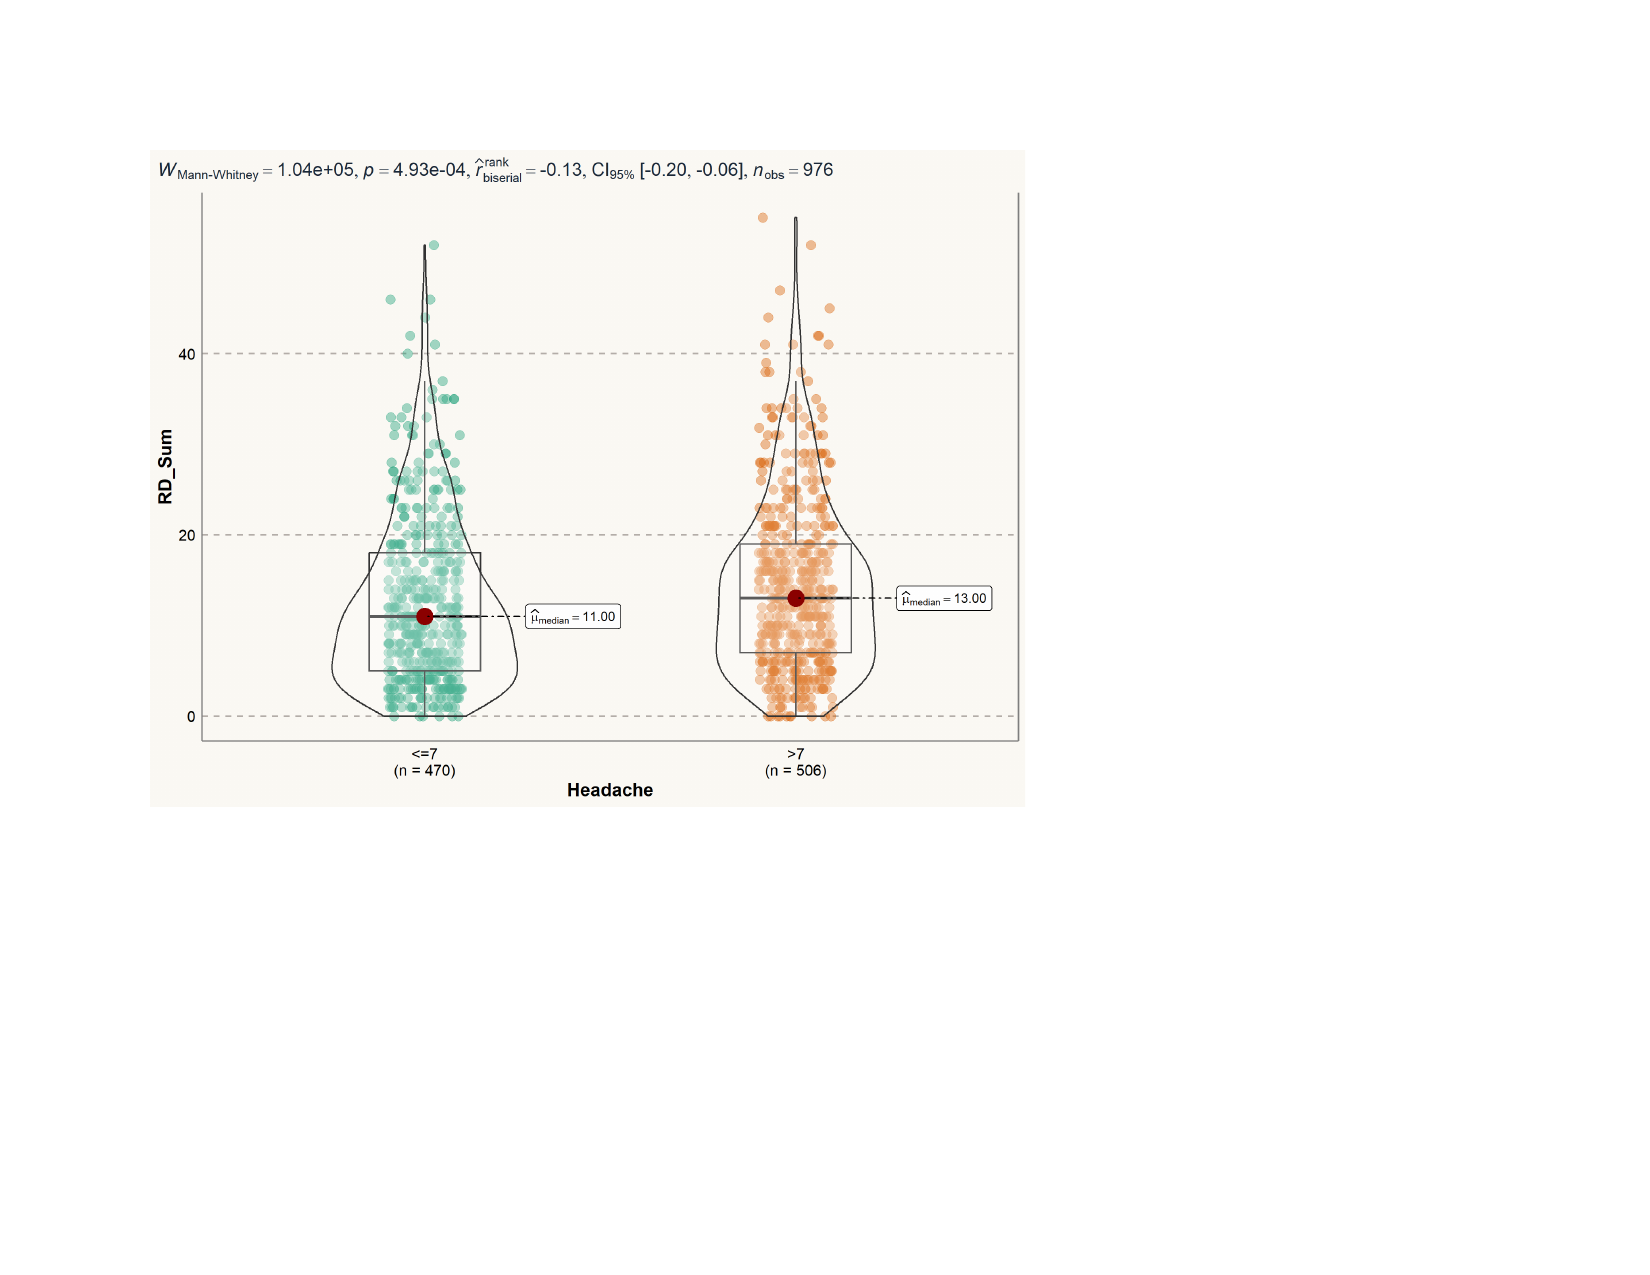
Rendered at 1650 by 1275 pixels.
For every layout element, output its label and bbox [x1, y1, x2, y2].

picture [150, 150, 1025, 807]
